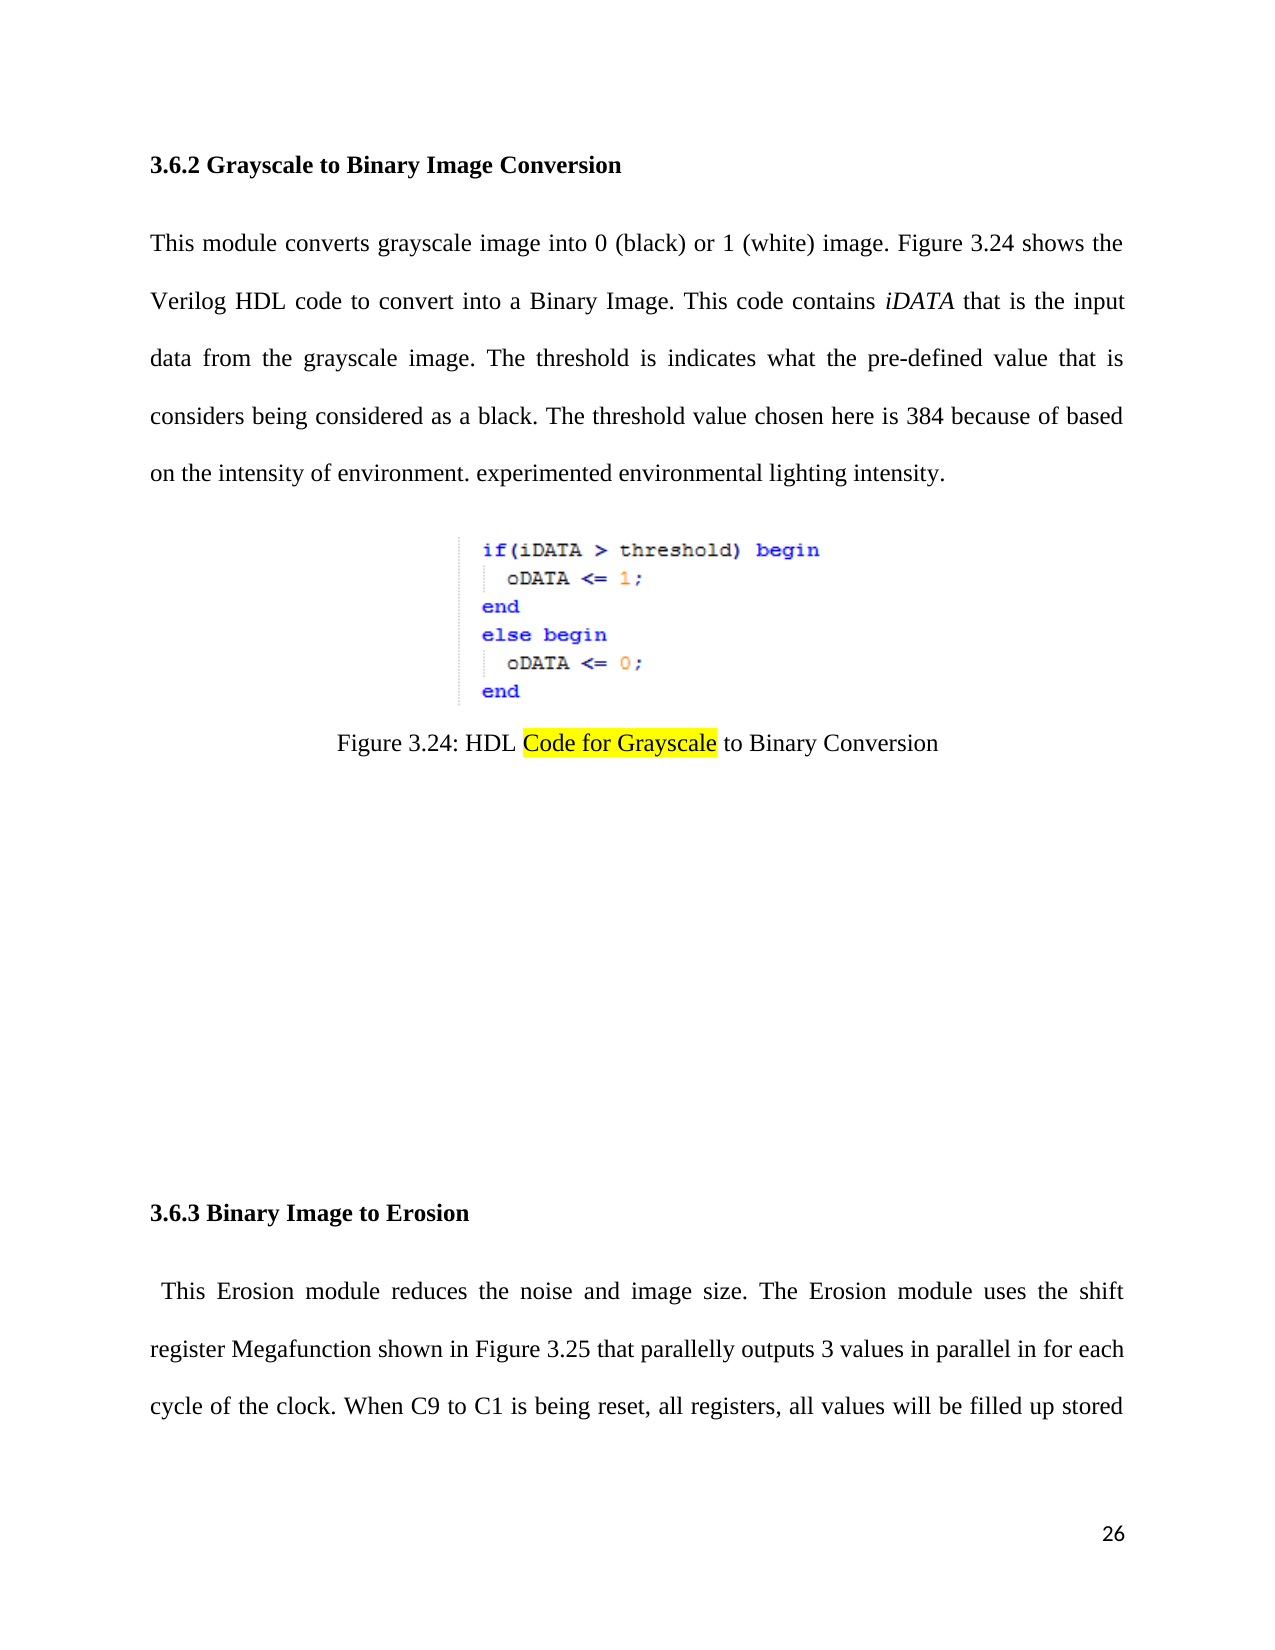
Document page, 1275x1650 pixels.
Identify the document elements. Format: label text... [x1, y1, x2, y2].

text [150, 1276, 1125, 1420]
subtitle 3.6.3 Binary Image to Erosion [150, 1198, 1125, 1227]
text Figure 3.24: HDL Code for Grayscale to Binary Conversion [150, 728, 523, 757]
text Figure 3.24: HDL Code for Grayscale to Binary Conversion [717, 728, 1125, 757]
text This module converts grayscale image into 0 (black) or 1 (white) image. Figure 3.24 shows the Verilog HDL code to convert into a Binary Image. This code contains iDATA that is the input data from the grayscale image. The threshold indicates value is as a black. The threshold value chosen here is 384 the [150, 228, 1125, 487]
picture [446, 536, 829, 707]
subtitle 3.6.2 Grayscale to Binary Image [150, 150, 1125, 179]
